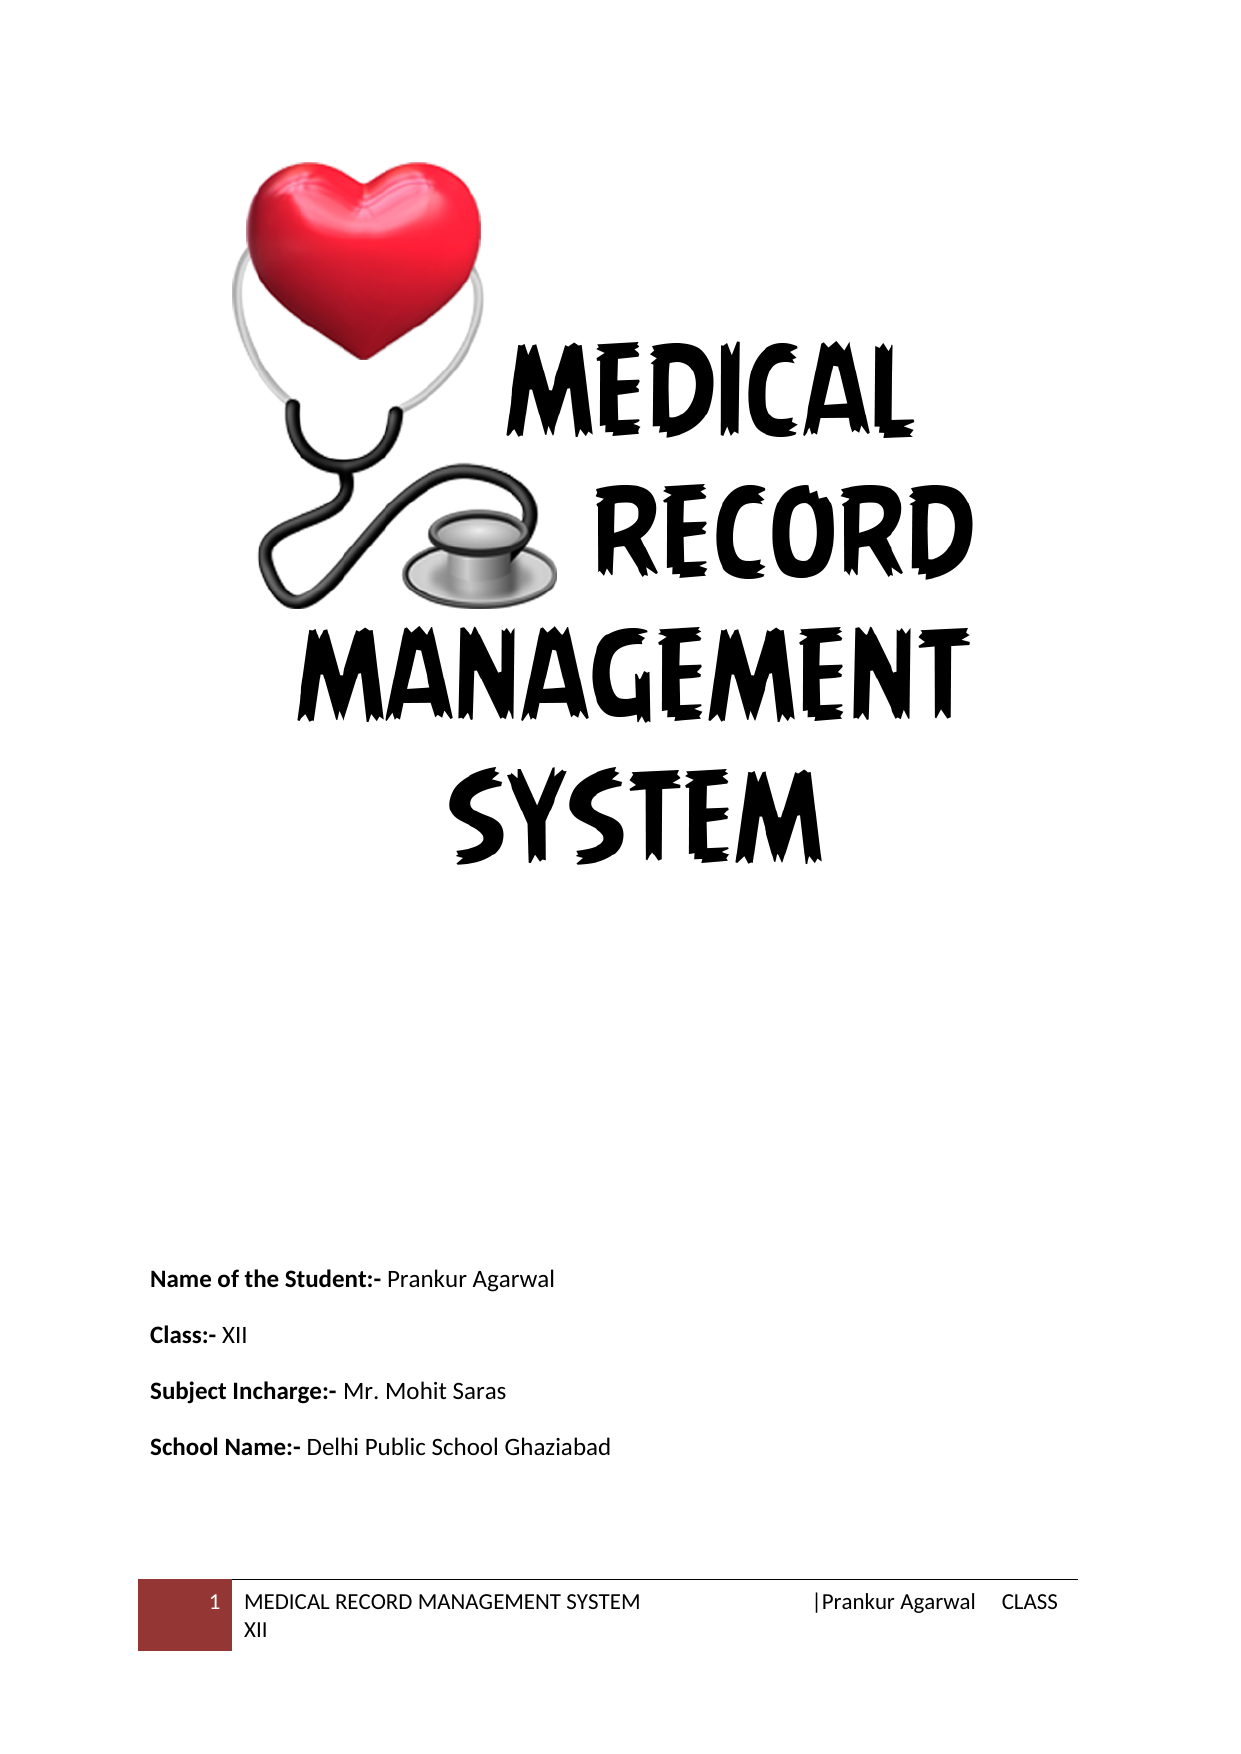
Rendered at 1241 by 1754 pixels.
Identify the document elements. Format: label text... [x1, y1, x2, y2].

picture [90, 151, 1145, 898]
text Class:- XII [150, 1319, 1090, 1350]
text Subject Incharge:- Mr. Mohit Saras [150, 1375, 1090, 1406]
text Name of the Student:- Prankur Agarwal [150, 1263, 1090, 1294]
text School Name:- Delhi Public School Ghaziabad [150, 1431, 1090, 1461]
